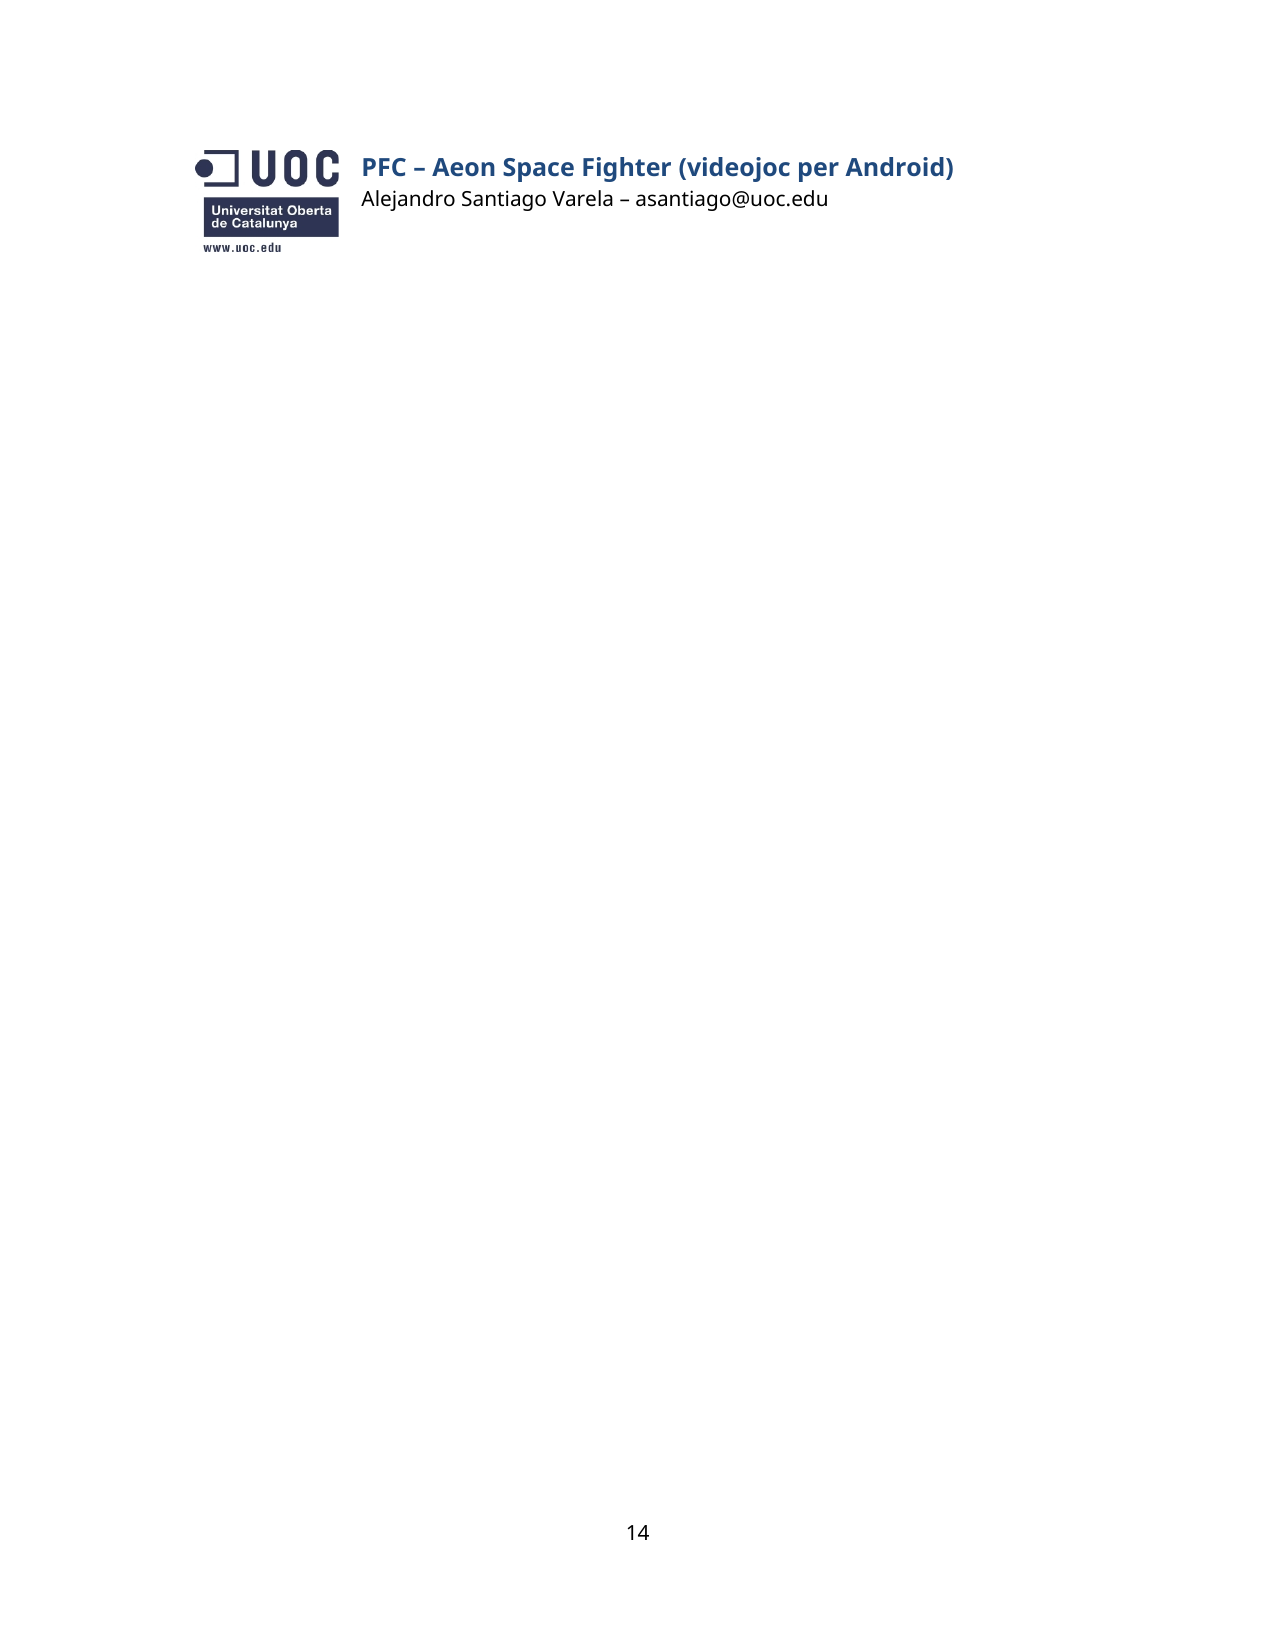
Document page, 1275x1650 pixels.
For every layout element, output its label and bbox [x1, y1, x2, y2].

picture [195, 150, 339, 252]
